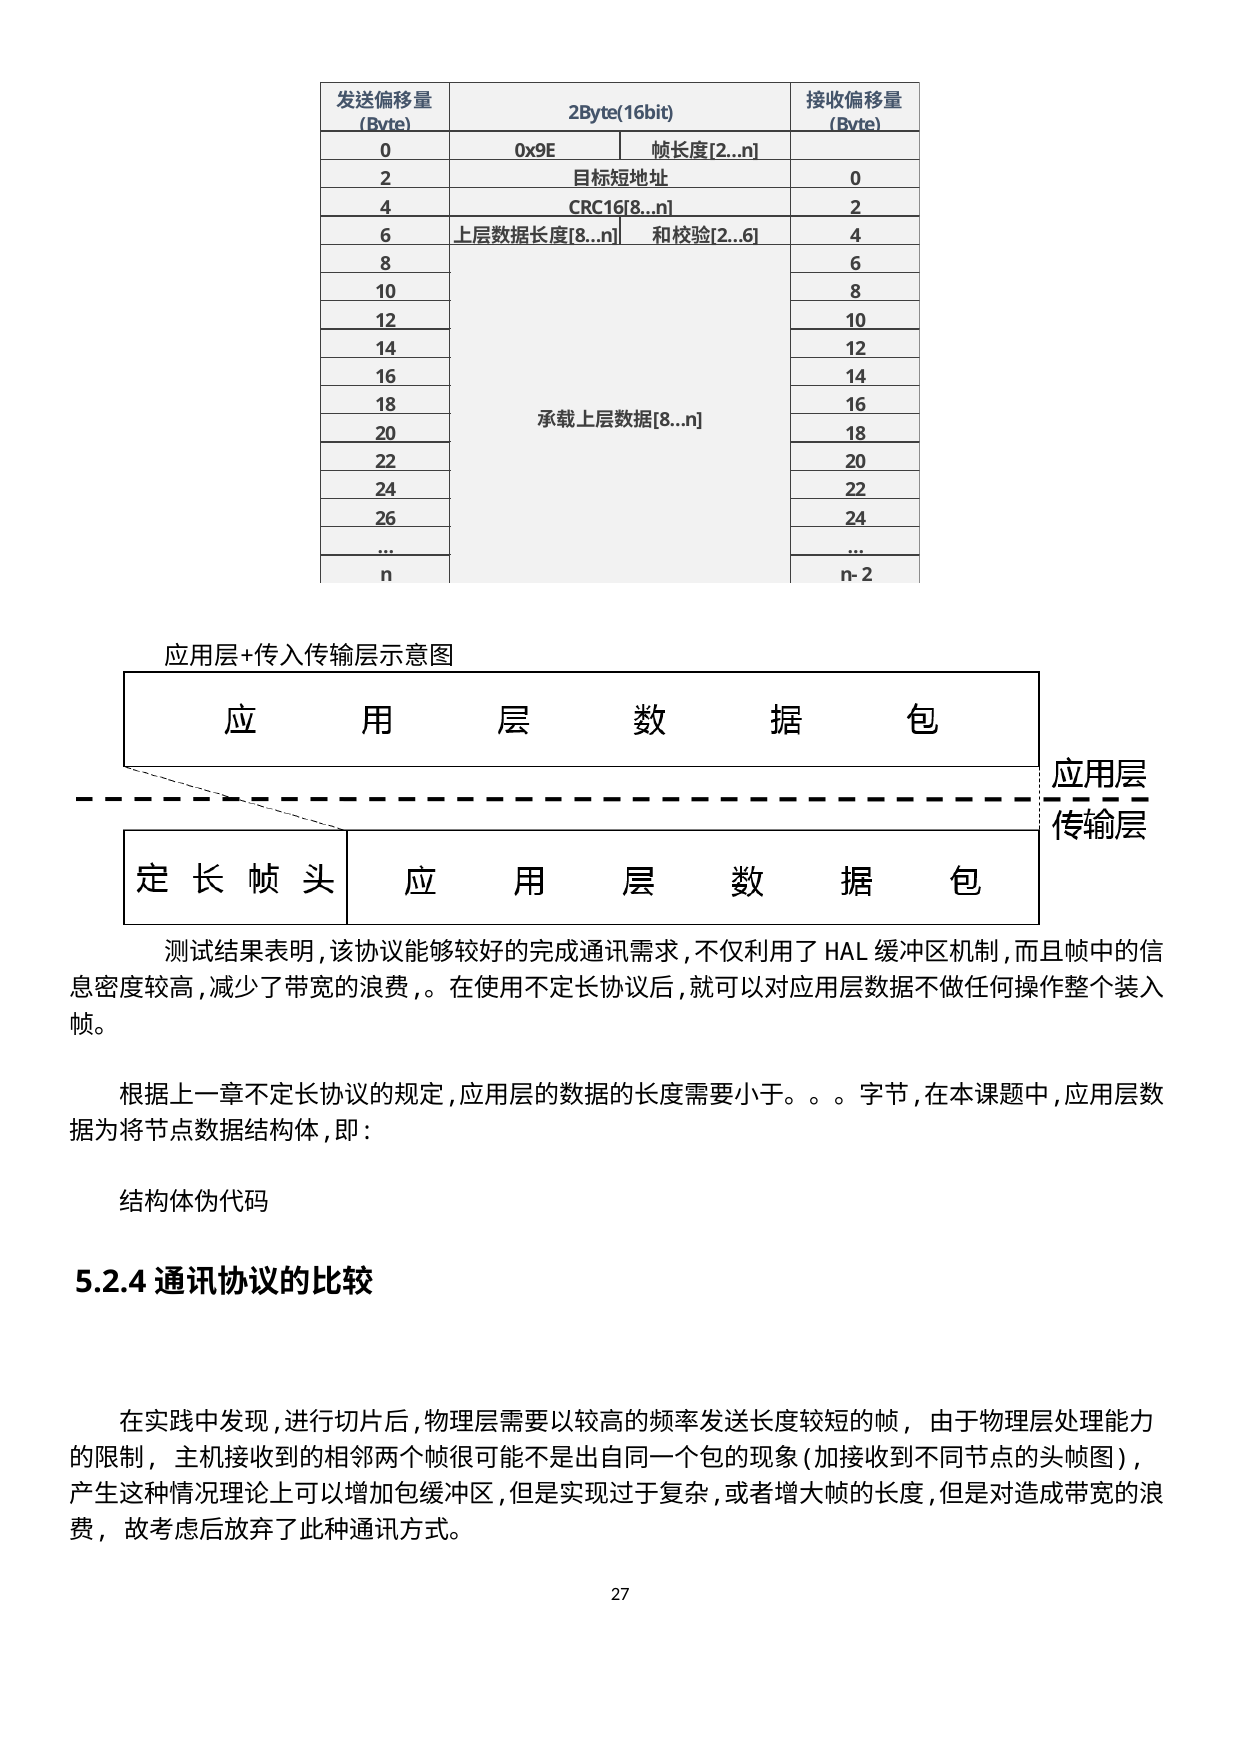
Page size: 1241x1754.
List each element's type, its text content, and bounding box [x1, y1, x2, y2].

text 在实践中发现,进行切片后,物理层需要以较高的频率发送长度较短的帧, 由于物理层处理能力的限制, 主机接收到的相邻两个帧很可能不是出自同一个包的现象(加接收到不同节点的头帧图),产生这种情况理论上可以增加包缓冲区,但是实现过于复杂,或者增大帧的长度,但是对造成带宽的浪费, 故考虑后放弃了此种通讯方式。 [69, 1401, 1165, 1546]
text 根据上一章不定长协议的规定,应用层的数据的长度需要小于。。。字节,在本课题中,应用层数据为将节点数据结构体,即: [69, 1074, 1165, 1147]
text 应用层+传入传输层示意图 [69, 635, 1165, 672]
text 测试结果表明,该协议能够较好的完成通讯需求,不仅利用了HAL缓冲区机制,而且帧中的信息密度较高,减少了带宽的浪费,。在使用不定长协议后,就可以对应用层数据不做任何操作整个装入帧。 [69, 932, 1165, 1040]
text 通讯协议的比较 [75, 1246, 1165, 1311]
text 结构体伪代码 [69, 1181, 1165, 1217]
picture [76, 671, 1165, 925]
